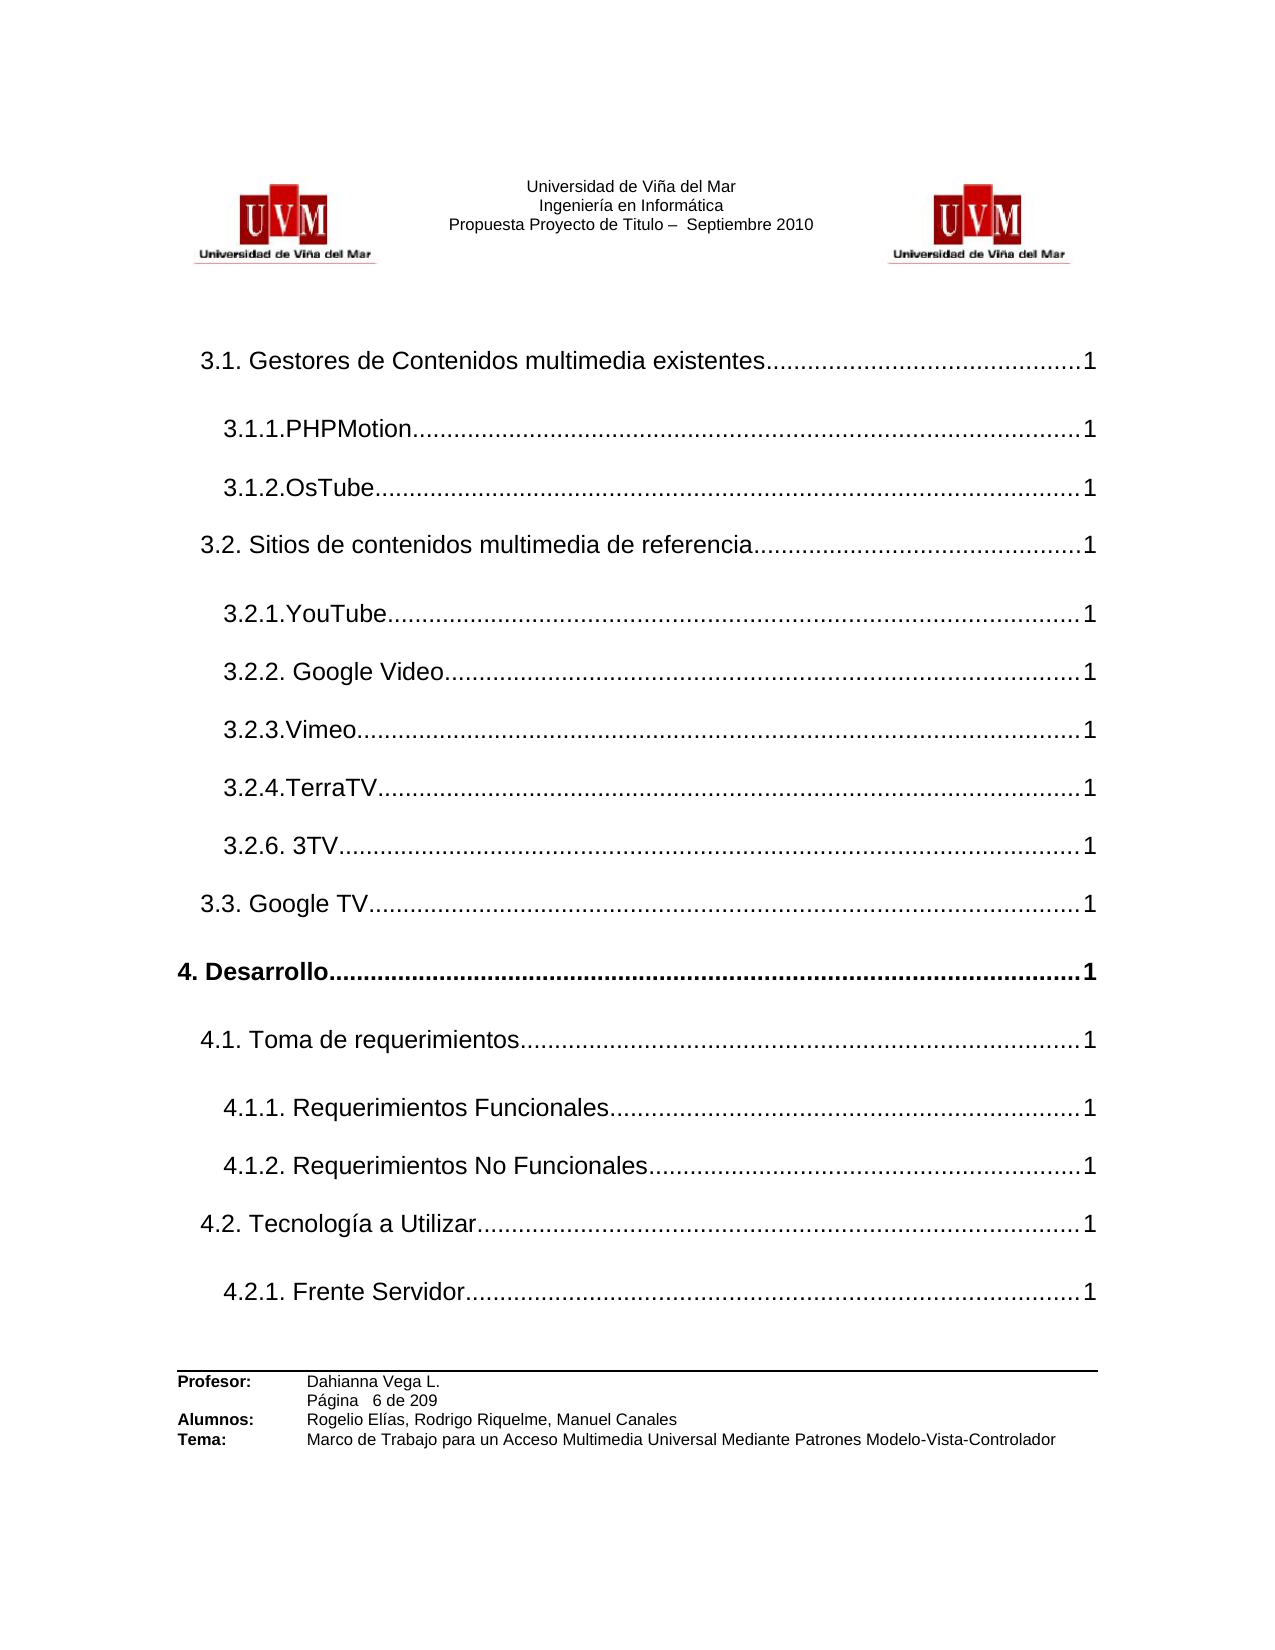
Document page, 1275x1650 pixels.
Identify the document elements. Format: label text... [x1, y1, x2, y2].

text 3.1. Gestores de Contenidos multimedia existentes 1 [200, 346, 1098, 375]
text 3.2.3.Vimeo 1 [223, 715, 1098, 743]
text 4.1. Toma de requerimientos 1 [200, 1025, 1098, 1054]
text 3.2.6. 3TV 1 [223, 831, 1098, 859]
text 4.1.1. Requerimientos Funcionales 1 [223, 1093, 1098, 1122]
text 4. Desarrollo 1 [177, 957, 1098, 986]
text 4.2. Tecnología a Utilizar 1 [200, 1209, 1098, 1238]
text 3.3. Google TV 1 [200, 889, 1098, 917]
picture [871, 176, 1084, 267]
text 3.2.1.YouTube 1 [223, 599, 1098, 627]
text 3.1.1.PHPMotion 1 [223, 414, 1098, 443]
text 3.2.4.TerraTV 1 [223, 773, 1098, 801]
text 4.2.1. Frente Servidor 1 [223, 1277, 1098, 1306]
text 3.2. Sitios de contenidos multimedia de referencia 1 [200, 531, 1098, 559]
picture [177, 176, 390, 267]
text 3.1.2.OsTube 1 [223, 472, 1098, 501]
text 3.2.2. Google Video 1 [223, 657, 1098, 685]
text 4.1.2. Requerimientos No Funcionales 1 [223, 1151, 1098, 1180]
